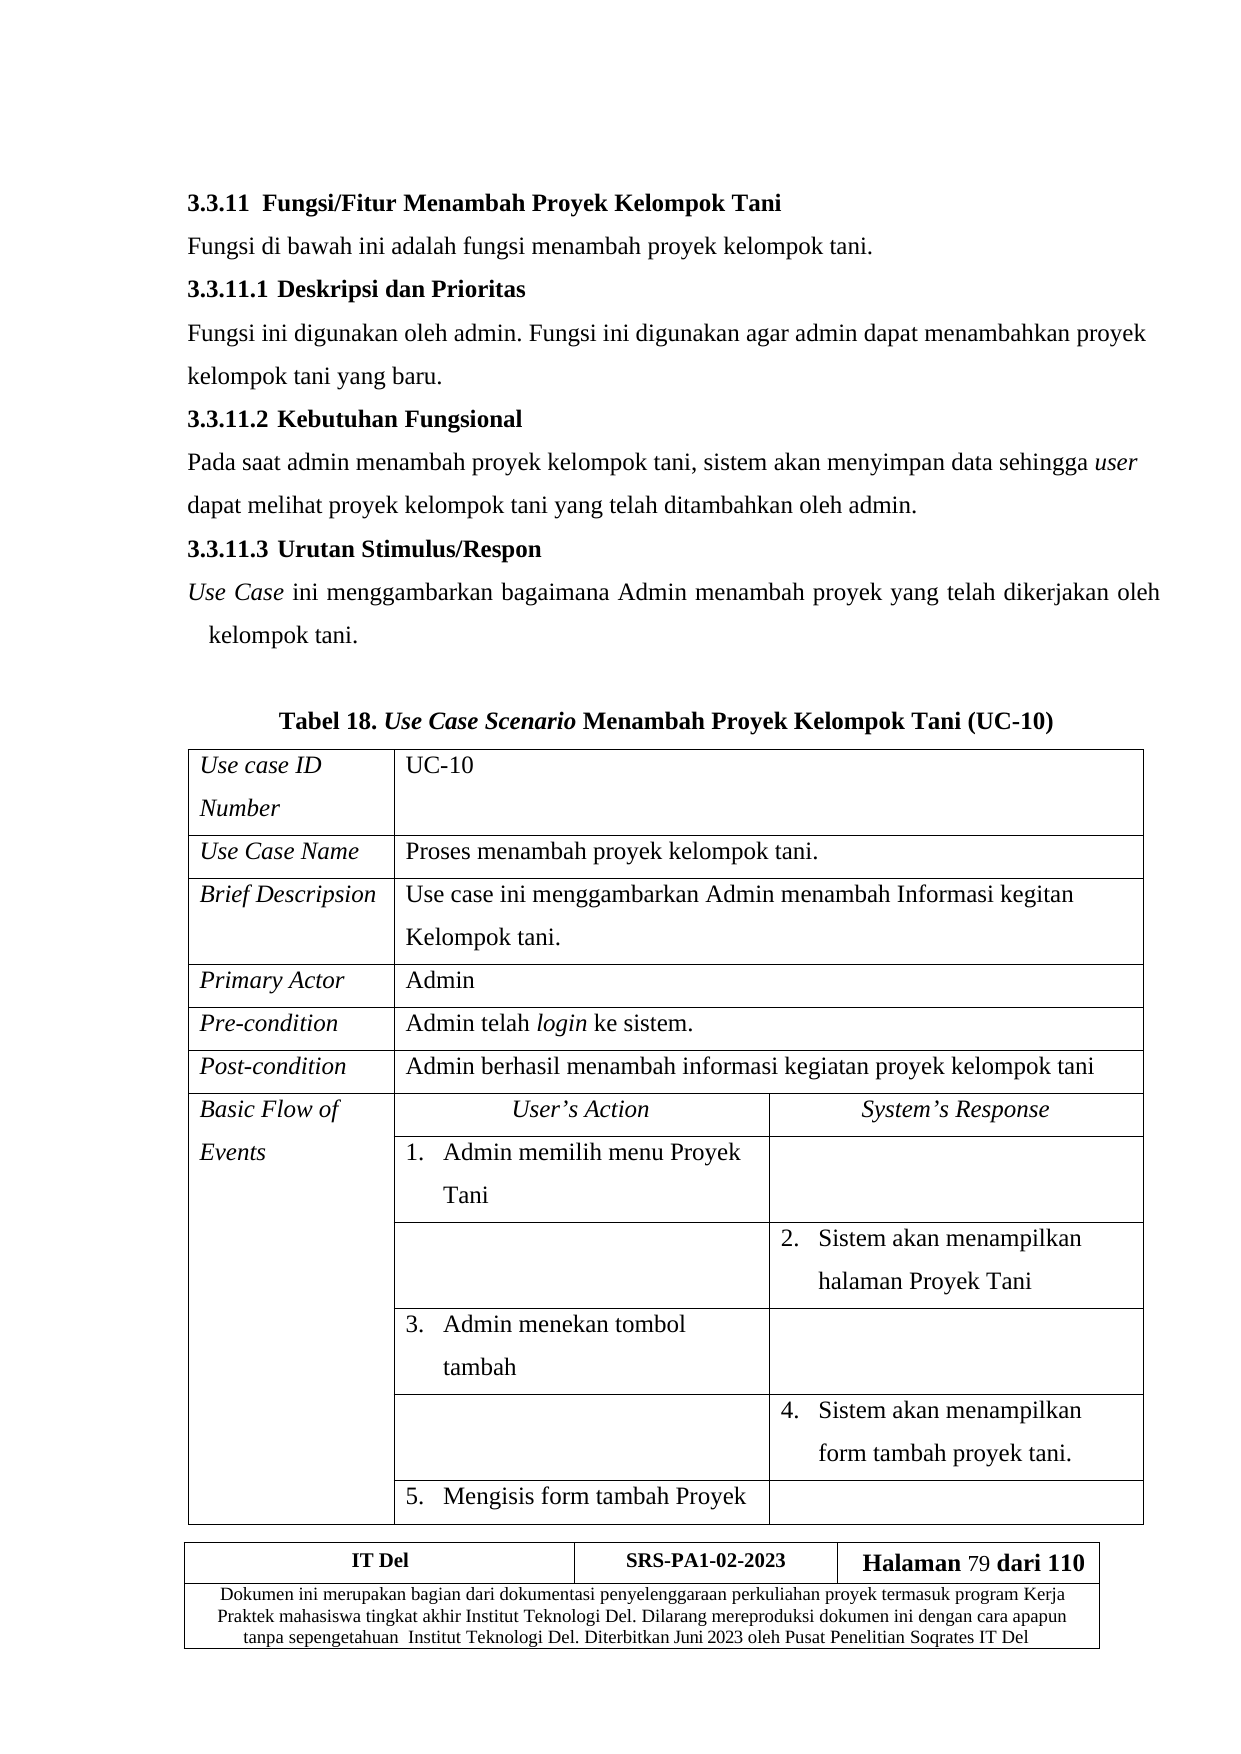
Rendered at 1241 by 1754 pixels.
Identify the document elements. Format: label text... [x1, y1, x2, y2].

subtitle Deskripsi dan Prioritas [187, 274, 1161, 303]
subtitle Fungsi/Fitur Menambah Proyek Kelompok Tani [187, 188, 1161, 217]
subtitle Pada saat admin menambah proyek kelompok tani, sistem akan menyimpan data sehingga user dapat melihat proyek kelompok tani yang telah ditambahkan oleh admin. [187, 447, 1161, 519]
table_cell Basic Flow of Events [189, 1094, 394, 1524]
table_cell Post-condition [189, 1051, 394, 1093]
table_cell [395, 1395, 769, 1480]
table_cell [770, 1481, 1143, 1524]
table_cell Admin memilih menu Proyek Tani [395, 1137, 769, 1222]
table_cell Proses menambah proyek kelompok tani. [395, 836, 1143, 878]
table_cell System’s Response [770, 1094, 1143, 1136]
table_header UC-10 [395, 750, 1143, 835]
table_cell Admin [395, 965, 1143, 1007]
table_cell Use Case Name [189, 836, 394, 878]
table_cell Admin menekan tombol tambah [395, 1309, 769, 1394]
table_cell Sistem akan menampilkan halaman Proyek Tani [770, 1223, 1143, 1308]
text Tabel 18. Use Case Scenario Menambah Proyek Kelompok Tani (UC-10) [171, 706, 1161, 735]
table_cell [770, 1137, 1143, 1222]
table_cell [395, 1223, 769, 1308]
table_cell Brief Descripsion [189, 879, 394, 964]
text Fungsi di bawah ini adalah fungsi menambah proyek kelompok tani. [187, 231, 1161, 260]
table_cell User’s Action [395, 1094, 769, 1136]
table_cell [395, 1481, 769, 1524]
subtitle Kebutuhan Fungsional [187, 404, 1161, 433]
list Use Case ini menggambarkan bagaimana Admin menambah proyek yang telah dikerjakan oleh kelompok tani. [187, 577, 1161, 649]
table_cell Use case ini menggambarkan Admin menambah Informasi kegitan Kelompok tani. [395, 879, 1143, 964]
table_cell Primary Actor [189, 965, 394, 1007]
table_cell Sistem akan menampilkan form tambah proyek tani. [770, 1395, 1143, 1480]
table_cell Pre-condition [189, 1008, 394, 1050]
table_header Use case ID Number [189, 750, 394, 835]
subtitle Urutan Stimulus/Respon [187, 534, 1161, 562]
table_cell [770, 1309, 1143, 1394]
table_cell Admin telah login ke sistem. [395, 1008, 1143, 1050]
text Fungsi ini digunakan oleh admin. Fungsi ini digunakan agar admin dapat menambahkan proyek kelompok tani yang baru. [187, 318, 1161, 390]
table_cell Admin berhasil menambah informasi kegiatan proyek kelompok tani [395, 1051, 1143, 1093]
